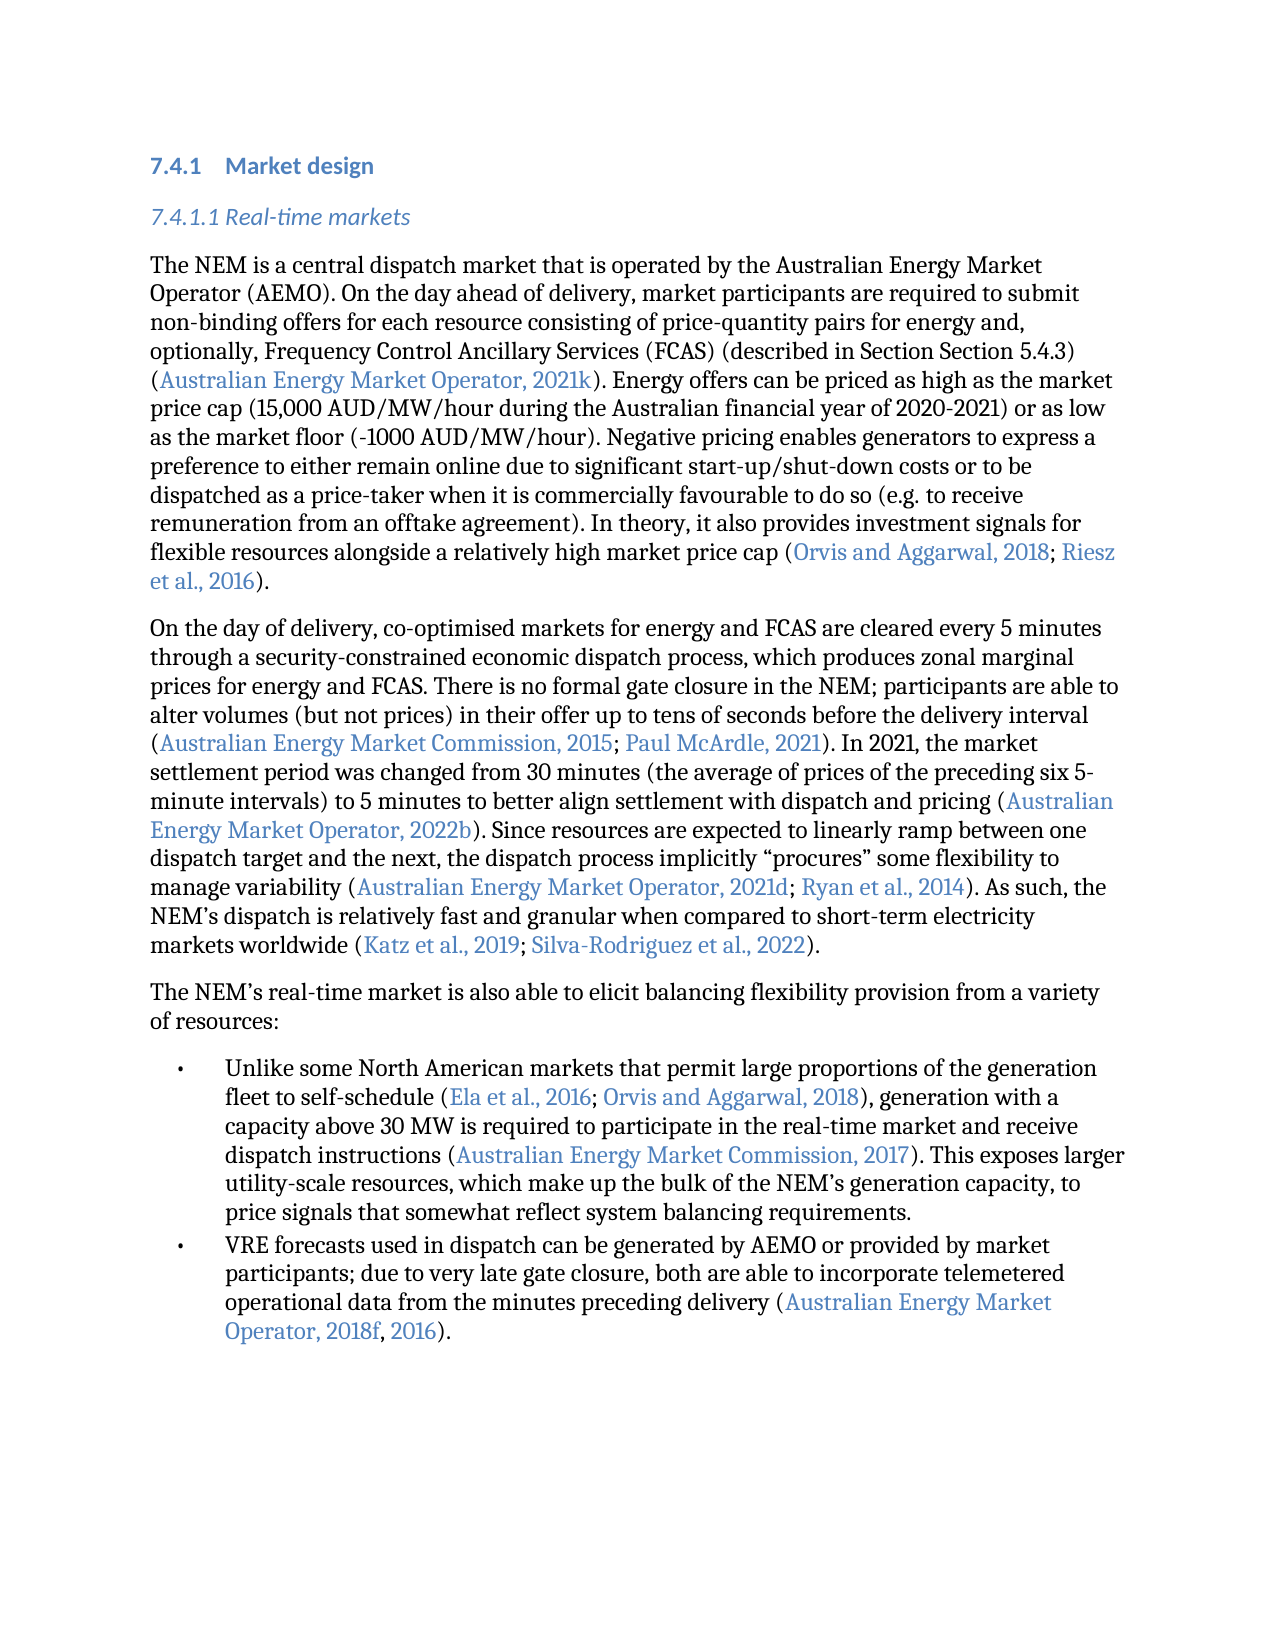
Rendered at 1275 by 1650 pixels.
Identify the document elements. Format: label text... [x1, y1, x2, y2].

list Unlike some North American markets that permit large proportions of the generation fleet to self-schedule (Ela et al., 2016; Orvis and Aggarwal, 2018), generation with a capacity above 30 MW is required to participate in the real-time market and receive dispatch instructions (Australian Energy Market Commission, 2017). This exposes larger utility-scale resources, which make up the bulk of the NEM’s generation capacity, to price signals that somewhat reflect system balancing requirements. [175, 1054, 1125, 1227]
subtitle 7.4.1 Market design [150, 150, 1125, 181]
subtitle 7.4.1.1 Real-time markets [150, 201, 1125, 232]
text The NEM is a central dispatch market that is operated by the Australian Energy Market Operator (AEMO). On the day ahead of delivery, market participants are required to submit non-binding offers for each resource consisting of price-quantity pairs for energy and, optionally, Frequency Control Ancillary Services (FCAS) (described in Section Section 5.4.3) (Australian Energy Market Operator, 2021k). Energy offers can be priced as high as the market price cap (15,000 AUD/MW/hour during the Australian financial year of 2020-2021) or as low as the market floor (-1000 AUD/MW/hour). Negative pricing enables generators to express a preference to either remain online due to significant start-up/shut-down costs or to be dispatched as a price-taker when it is commercially favourable to do so (e.g. to receive remuneration from an offtake agreement). In theory, it also provides investment signals for flexible resources alongside a relatively high market price cap (Orvis and Aggarwal, 2018; Riesz et al., 2016). [150, 251, 1125, 596]
list VRE forecasts used in dispatch can be generated by AEMO or provided by market participants; due to very late gate closure, both are able to incorporate telemetered operational data from the minutes preceding delivery (Australian Energy Market Operator, 2018f, 2016). [175, 1231, 1125, 1346]
text The NEM’s real-time market is also able to elicit balancing flexibility provision from a variety of resources: [150, 978, 1125, 1036]
text On the day of delivery, co-optimised markets for energy and FCAS are cleared every 5 minutes through a security-constrained economic dispatch process, which produces zonal marginal prices for energy and FCAS. There is no formal gate closure in the NEM; participants are able to alter volumes (but not prices) in their offer up to tens of seconds before the delivery interval (Australian Energy Market Commission, 2015; Paul McArdle, 2021). In 2021, the market settlement period was changed from 30 minutes (the average of prices of the preceding six 5-minute intervals) to 5 minutes to better align settlement with dispatch and pricing (Australian Energy Market Operator, 2022b). Since resources are expected to linearly ramp between one dispatch target and the next, the dispatch process implicitly “procures” some flexibility to manage variability (Australian Energy Market Operator, 2021d; Ryan et al., 2014). As such, the NEM’s dispatch is relatively fast and granular when compared to short-term electricity markets worldwide (Katz et al., 2019; Silva-Rodriguez et al., 2022). [150, 614, 1125, 959]
